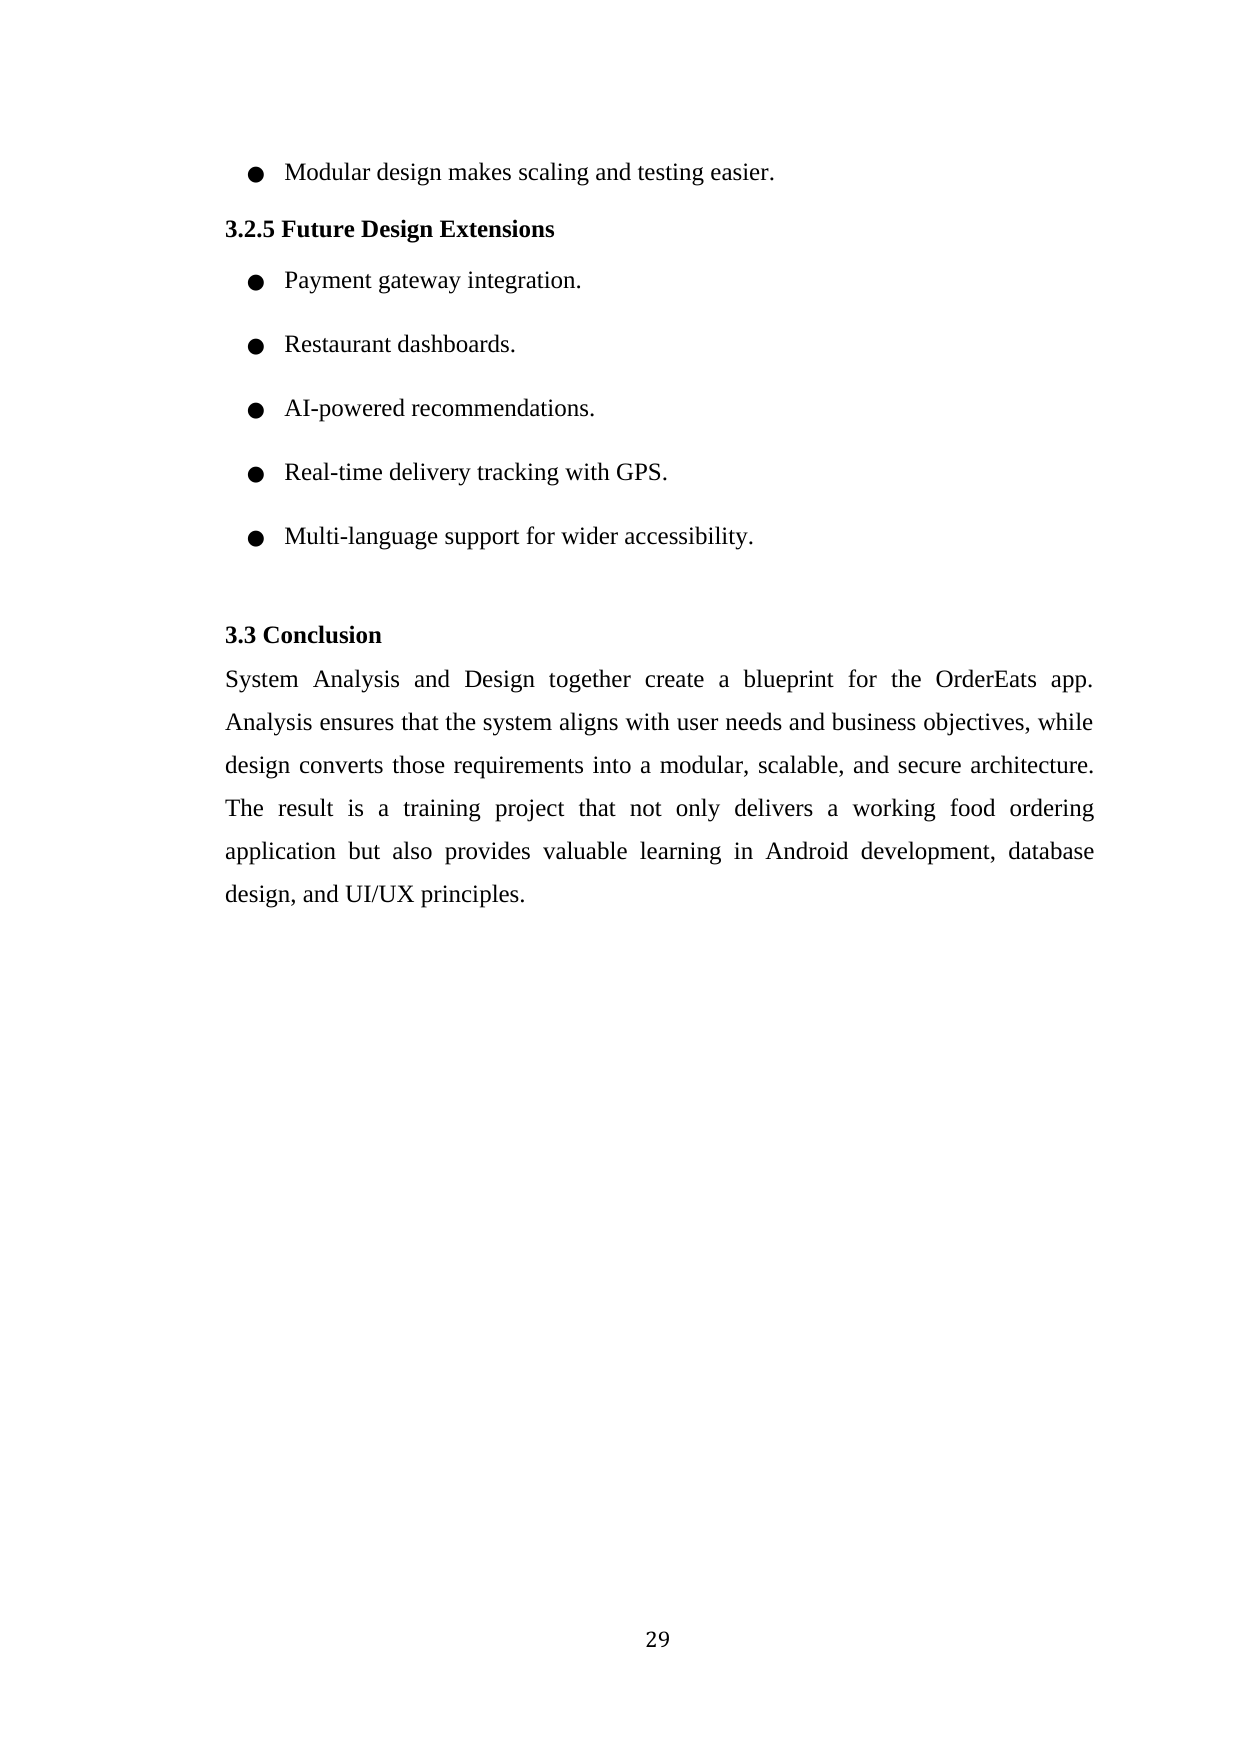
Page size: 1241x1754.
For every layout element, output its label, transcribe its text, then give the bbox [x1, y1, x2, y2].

list Payment gateway integration. [247, 257, 1135, 300]
list Restaurant dashboards. [247, 321, 1135, 364]
list AI-powered recommendations. [247, 385, 1135, 428]
text 3.3 Conclusion [225, 621, 1135, 649]
text System Analysis and Design together create a blueprint for the OrderEats app. Analysis ensures that the system aligns with user needs and business objectives, while design converts those requirements into a modular, scalable, and secure architecture. The result is a training project that not only delivers a working food ordering application but also provides valuable learning in Android development, database design, and UI/UX principles. [225, 664, 1095, 908]
list Real-time delivery tracking with GPS. [247, 449, 1135, 492]
list Multi-language support for wider accessibility. [247, 513, 1135, 556]
text 3.2.5 Future Design Extensions [225, 214, 1135, 243]
list Modular design makes scaling and testing easier. [247, 150, 1135, 193]
